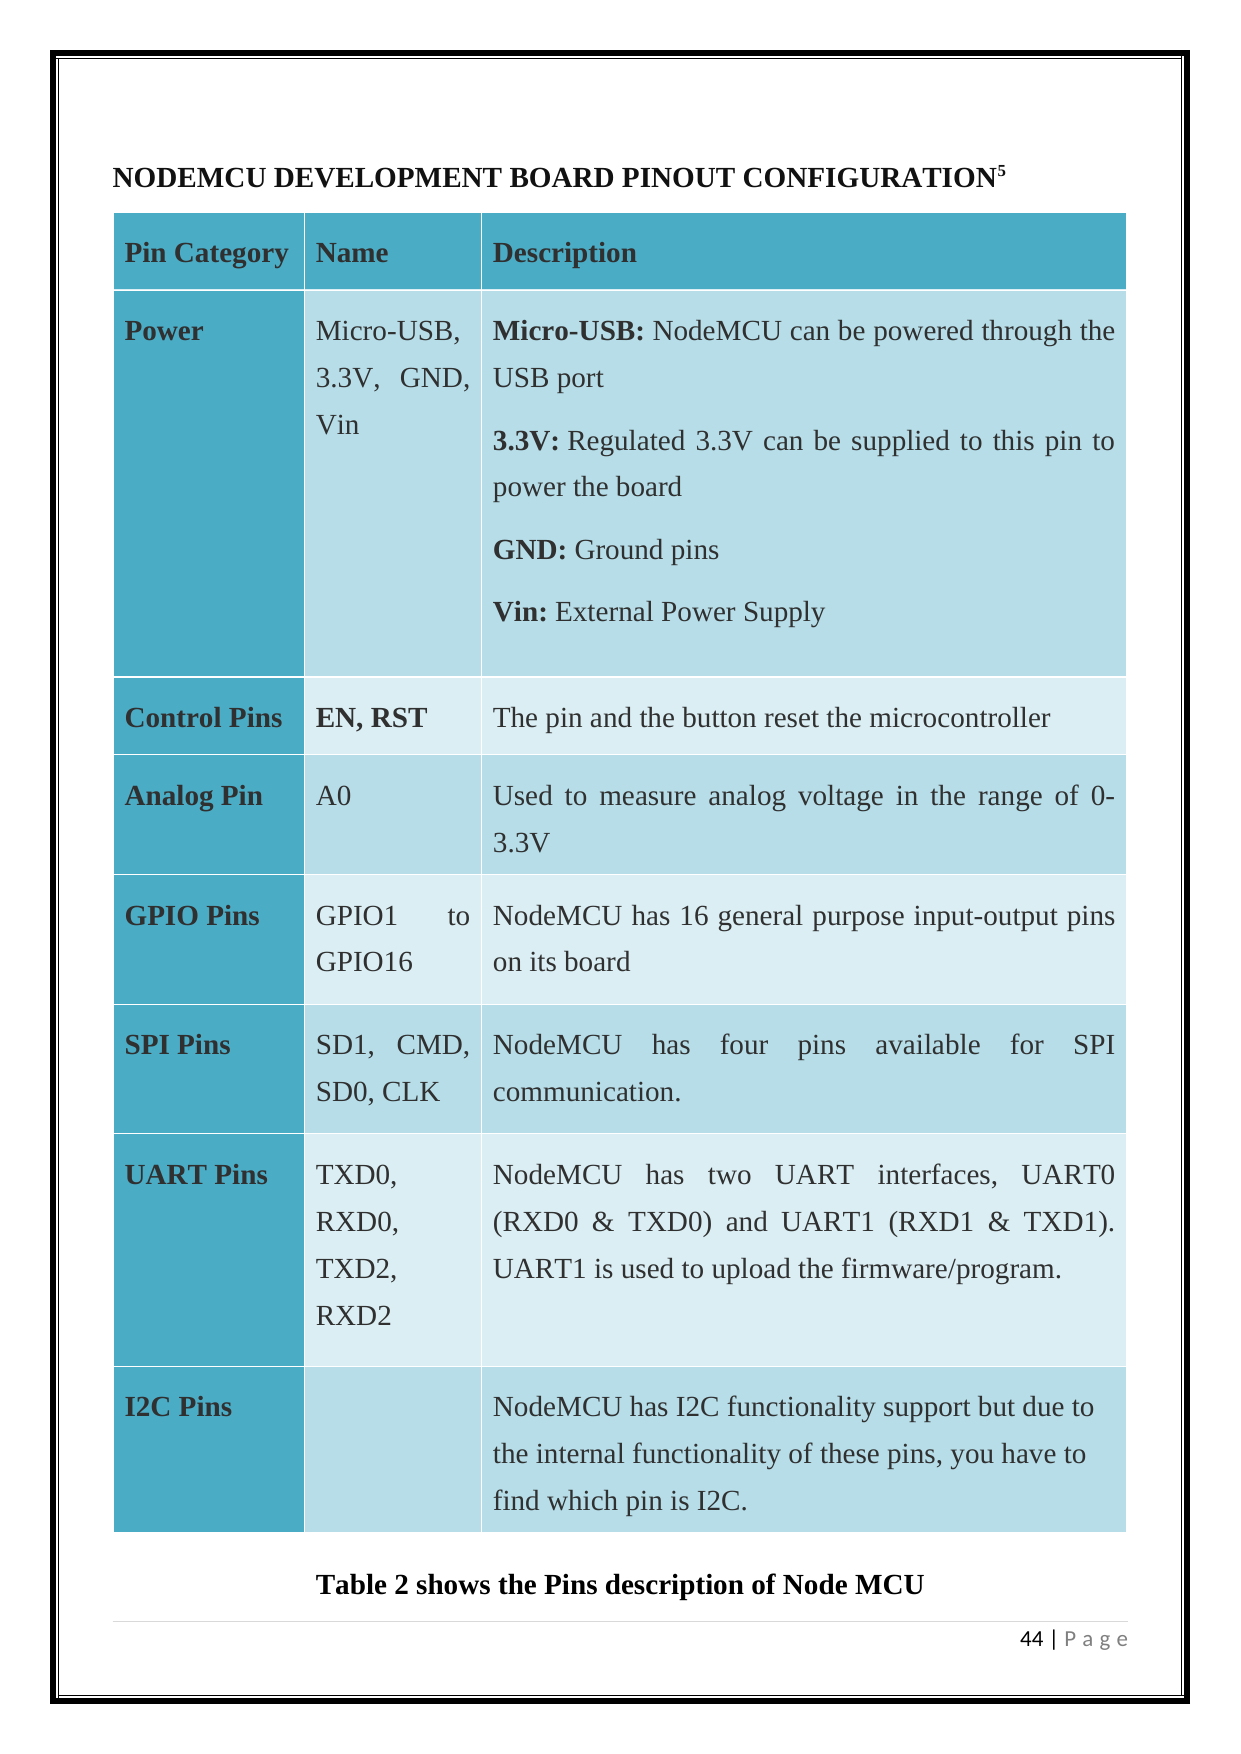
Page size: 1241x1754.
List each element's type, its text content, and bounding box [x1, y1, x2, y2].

table_cell Micro-USB: NodeMCU can be powered through the USB port 3.3V: Regulated 3.3V can be supplied to this pin to power the board GND: Ground pins Vin: External Power Supply [482, 291, 1126, 676]
table_cell Control Pins [114, 678, 304, 754]
table_cell TXD0, RXD0, TXD2, RXD2 [305, 1134, 481, 1366]
table_cell NodeMCU has I2C functionality support but due to the internal functionality of these pins, you have to find which pin is I2C. [482, 1367, 1126, 1532]
table_cell The pin and the button reset the microcontroller [482, 678, 1126, 754]
table_cell NodeMCU has four pins available for SPI communication. [482, 1005, 1126, 1133]
table_cell GPIO1 to GPIO16 [305, 875, 481, 1004]
table_cell A0 [305, 755, 481, 874]
table_cell UART Pins [114, 1134, 304, 1366]
text Table 2 shows the Pins description of Node MCU [112, 1567, 1128, 1600]
table_cell NodeMCU has two UART interfaces, UART0 (RXD0 & TXD0) and UART1 (RXD1 & TXD1). UART1 is used to upload the firmware/program. [482, 1134, 1126, 1366]
subtitle NODEMCU DEVELOPMENT BOARD PINOUT CONFIGURATION5 [112, 150, 1128, 194]
table_header Name [305, 213, 481, 289]
table_cell [305, 1367, 481, 1532]
table_cell SD1, CMD, SD0, CLK [305, 1005, 481, 1133]
table_header Description [482, 213, 1126, 289]
table_cell I2C Pins [114, 1367, 304, 1532]
table_cell Micro-USB, 3.3V, GND, Vin [305, 291, 481, 676]
table_cell GPIO Pins [114, 875, 304, 1004]
table_cell EN, RST [305, 678, 481, 754]
table_cell Used to measure analog voltage in the range of 0-3.3V [482, 755, 1126, 874]
table_cell Analog Pin [114, 755, 304, 874]
table_cell NodeMCU has 16 general purpose input-output pins on its board [482, 875, 1126, 1004]
table_header Pin Category [114, 213, 304, 289]
table_cell SPI Pins [114, 1005, 304, 1133]
table_cell Power [114, 291, 304, 676]
